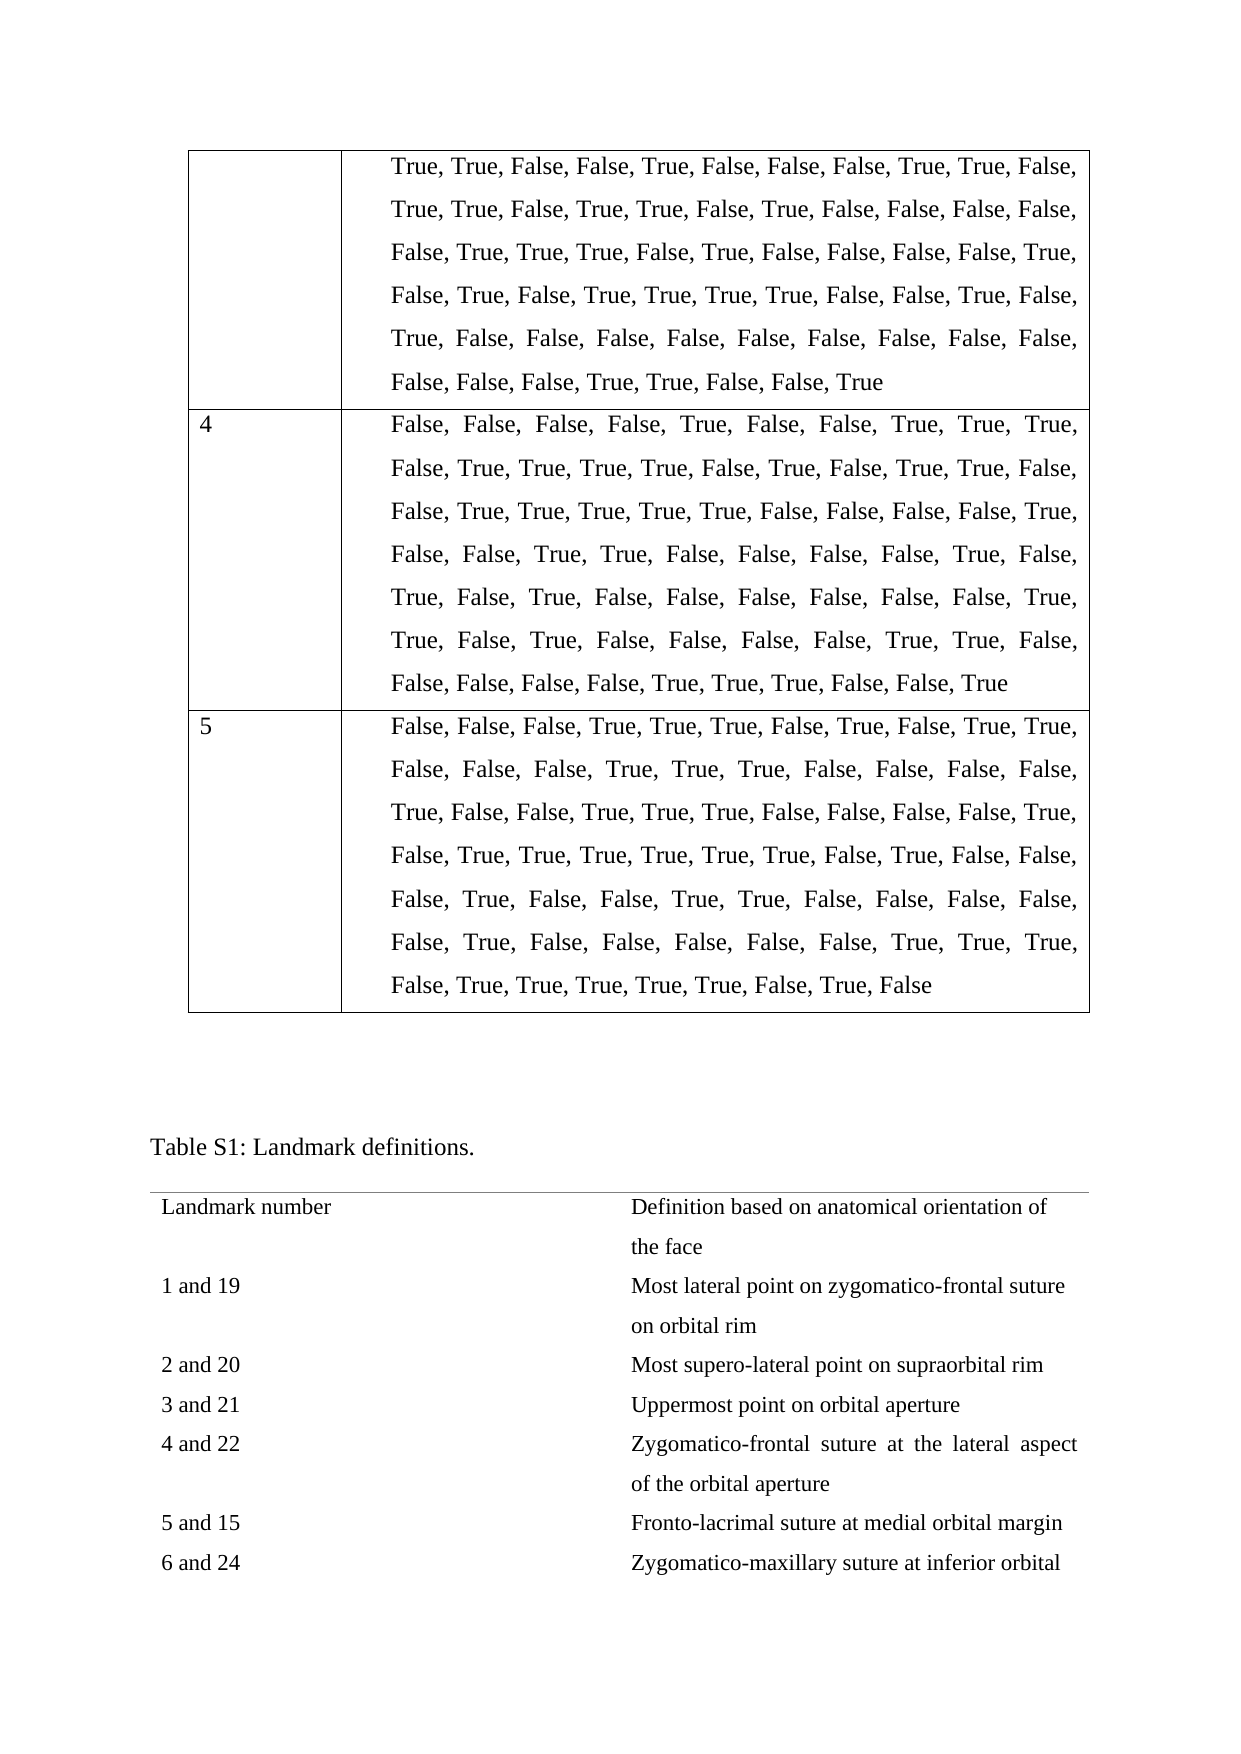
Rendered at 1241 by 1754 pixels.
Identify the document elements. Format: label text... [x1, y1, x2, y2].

table_cell 6 and 24 [150, 1549, 619, 1588]
table_cell 4 [189, 410, 341, 710]
table_cell Most supero-lateral point on supraorbital rim [620, 1351, 1089, 1391]
table_cell 2 and 20 [150, 1351, 619, 1391]
table_cell 5 and 15 [150, 1509, 619, 1549]
table_cell Zygomatico-frontal suture at the lateral aspect of the orbital aperture [620, 1430, 1089, 1509]
table_cell False, False, False, True, True, True, False, True, False, True, True, False, False, False, True, True, True, False, False, False, False, True, False, False, True, True, True, False, False, False, False, True, False, True, True, True, True, True, True, False, True, False, False, False, True, False, False, True, True, False, False, False, False, False, True, False, False, False, False, False, True, True, True, False, True, True, True, True, True, False, True, False [342, 711, 1089, 1012]
table_header Definition based on anatomical orientation of the face [620, 1193, 1089, 1272]
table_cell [620, 1549, 1089, 1588]
table_cell Fronto-lacrimal suture at medial orbital margin [620, 1509, 1089, 1549]
table_cell 3 [189, 151, 341, 408]
table_cell 5 [189, 711, 341, 1012]
text Table S1: Landmark definitions. [150, 1132, 1090, 1161]
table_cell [342, 151, 1089, 408]
table_cell 3 and 21 [150, 1391, 619, 1430]
table_cell 1 and 19 [150, 1272, 619, 1351]
table_header Landmark number [150, 1193, 619, 1272]
table_cell Most lateral point on zygomatico-frontal suture on orbital rim [620, 1272, 1089, 1351]
table_cell 4 and 22 [150, 1430, 619, 1509]
table_cell Uppermost point on orbital aperture [620, 1391, 1089, 1430]
table_cell False, False, False, False, True, False, False, True, True, True, False, True, True, True, True, False, True, False, True, True, False, False, True, True, True, True, True, False, False, False, False, True, False, False, True, True, False, False, False, False, True, False, True, False, True, False, False, False, False, False, False, True, True, False, True, False, False, False, False, True, True, False, False, False, False, False, True, True, True, False, False, True [342, 410, 1089, 710]
